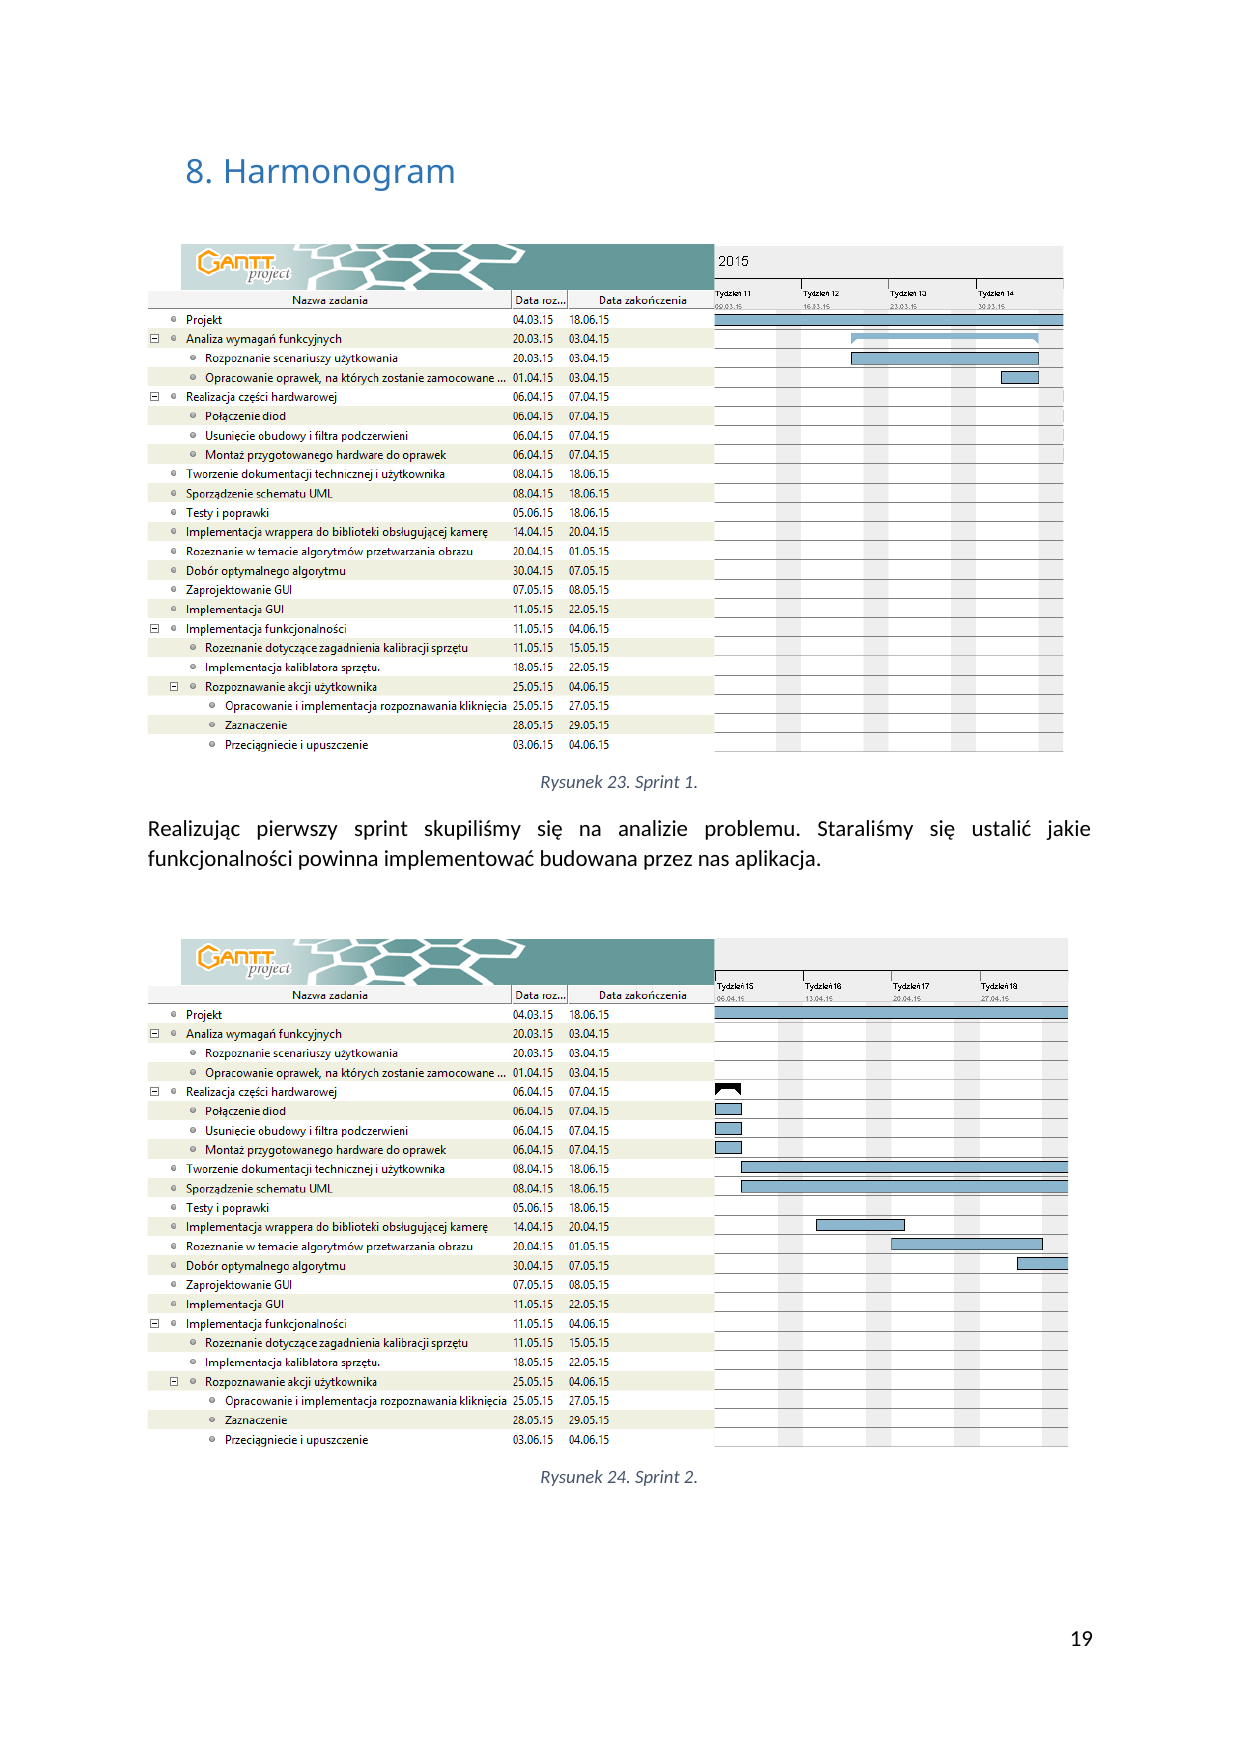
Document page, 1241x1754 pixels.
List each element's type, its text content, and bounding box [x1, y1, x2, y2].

text Realizując pierwszy sprint skupiliśmy się na analizie problemu. Staraliśmy się ustalić jakie funkcjonalności powinna implementować budowana przez nas aplikacja. [148, 814, 1093, 872]
text Rysunek 23. Sprint 1. [148, 770, 1093, 793]
subtitle Harmonogram [185, 148, 1093, 193]
picture [147, 243, 1064, 752]
text Rysunek 24. Sprint 2. [148, 1465, 1093, 1488]
picture [147, 938, 1069, 1447]
